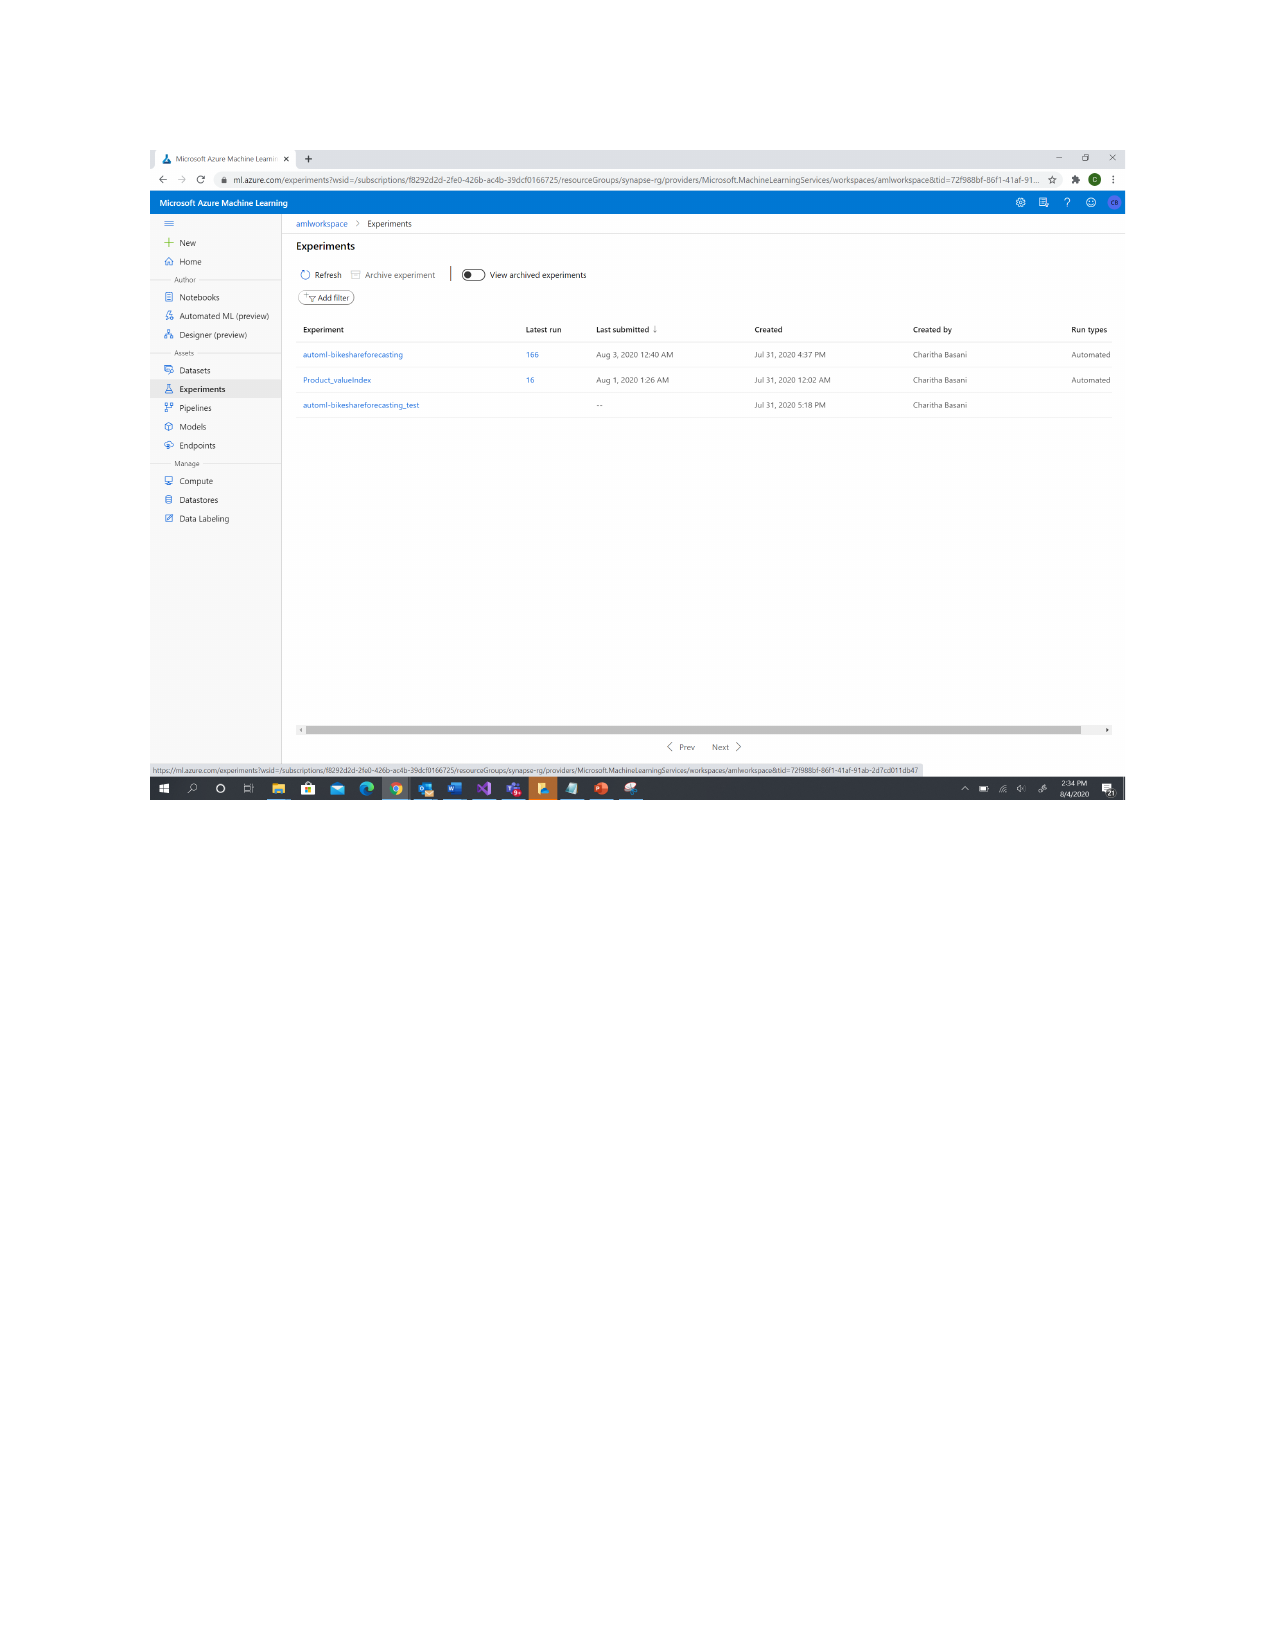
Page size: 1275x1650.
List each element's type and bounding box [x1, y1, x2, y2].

picture [150, 150, 1125, 800]
